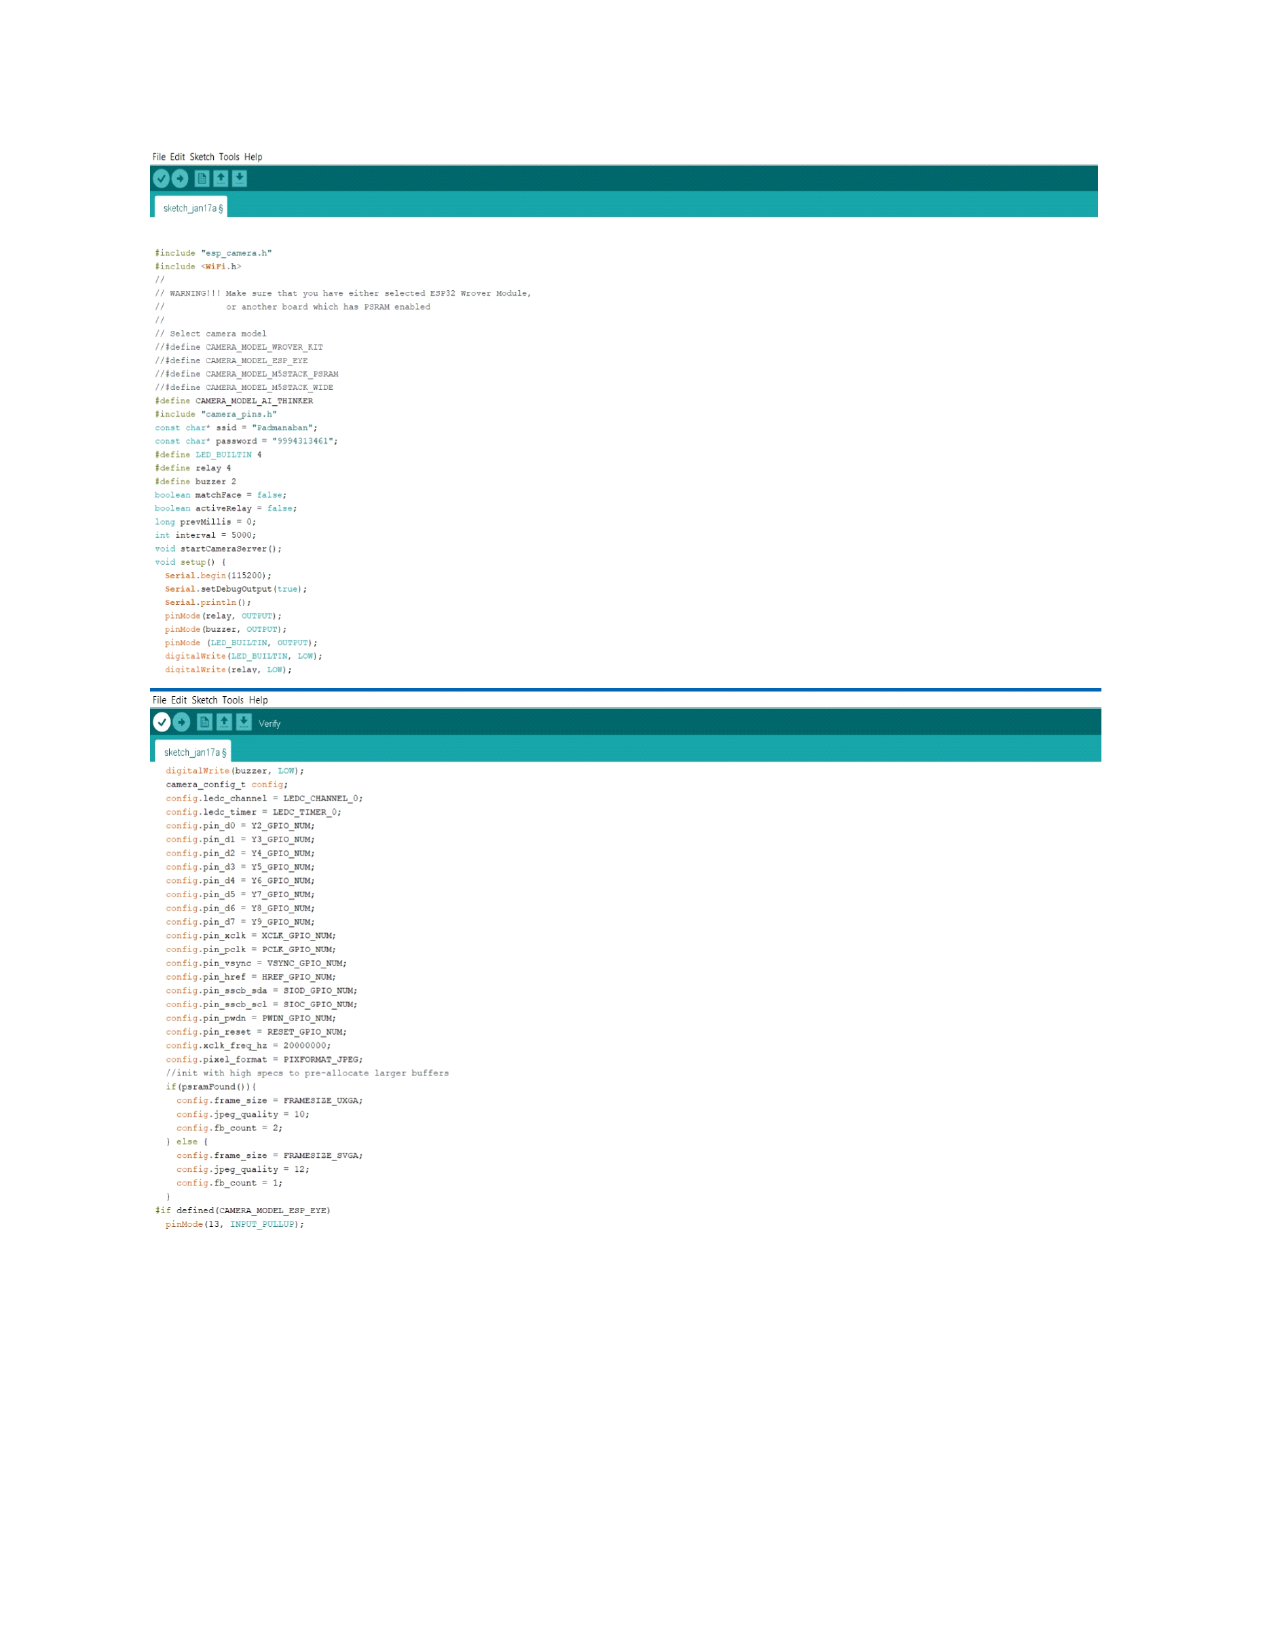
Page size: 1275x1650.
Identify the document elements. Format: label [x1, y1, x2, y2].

picture [150, 688, 1102, 1231]
picture [150, 150, 1098, 675]
